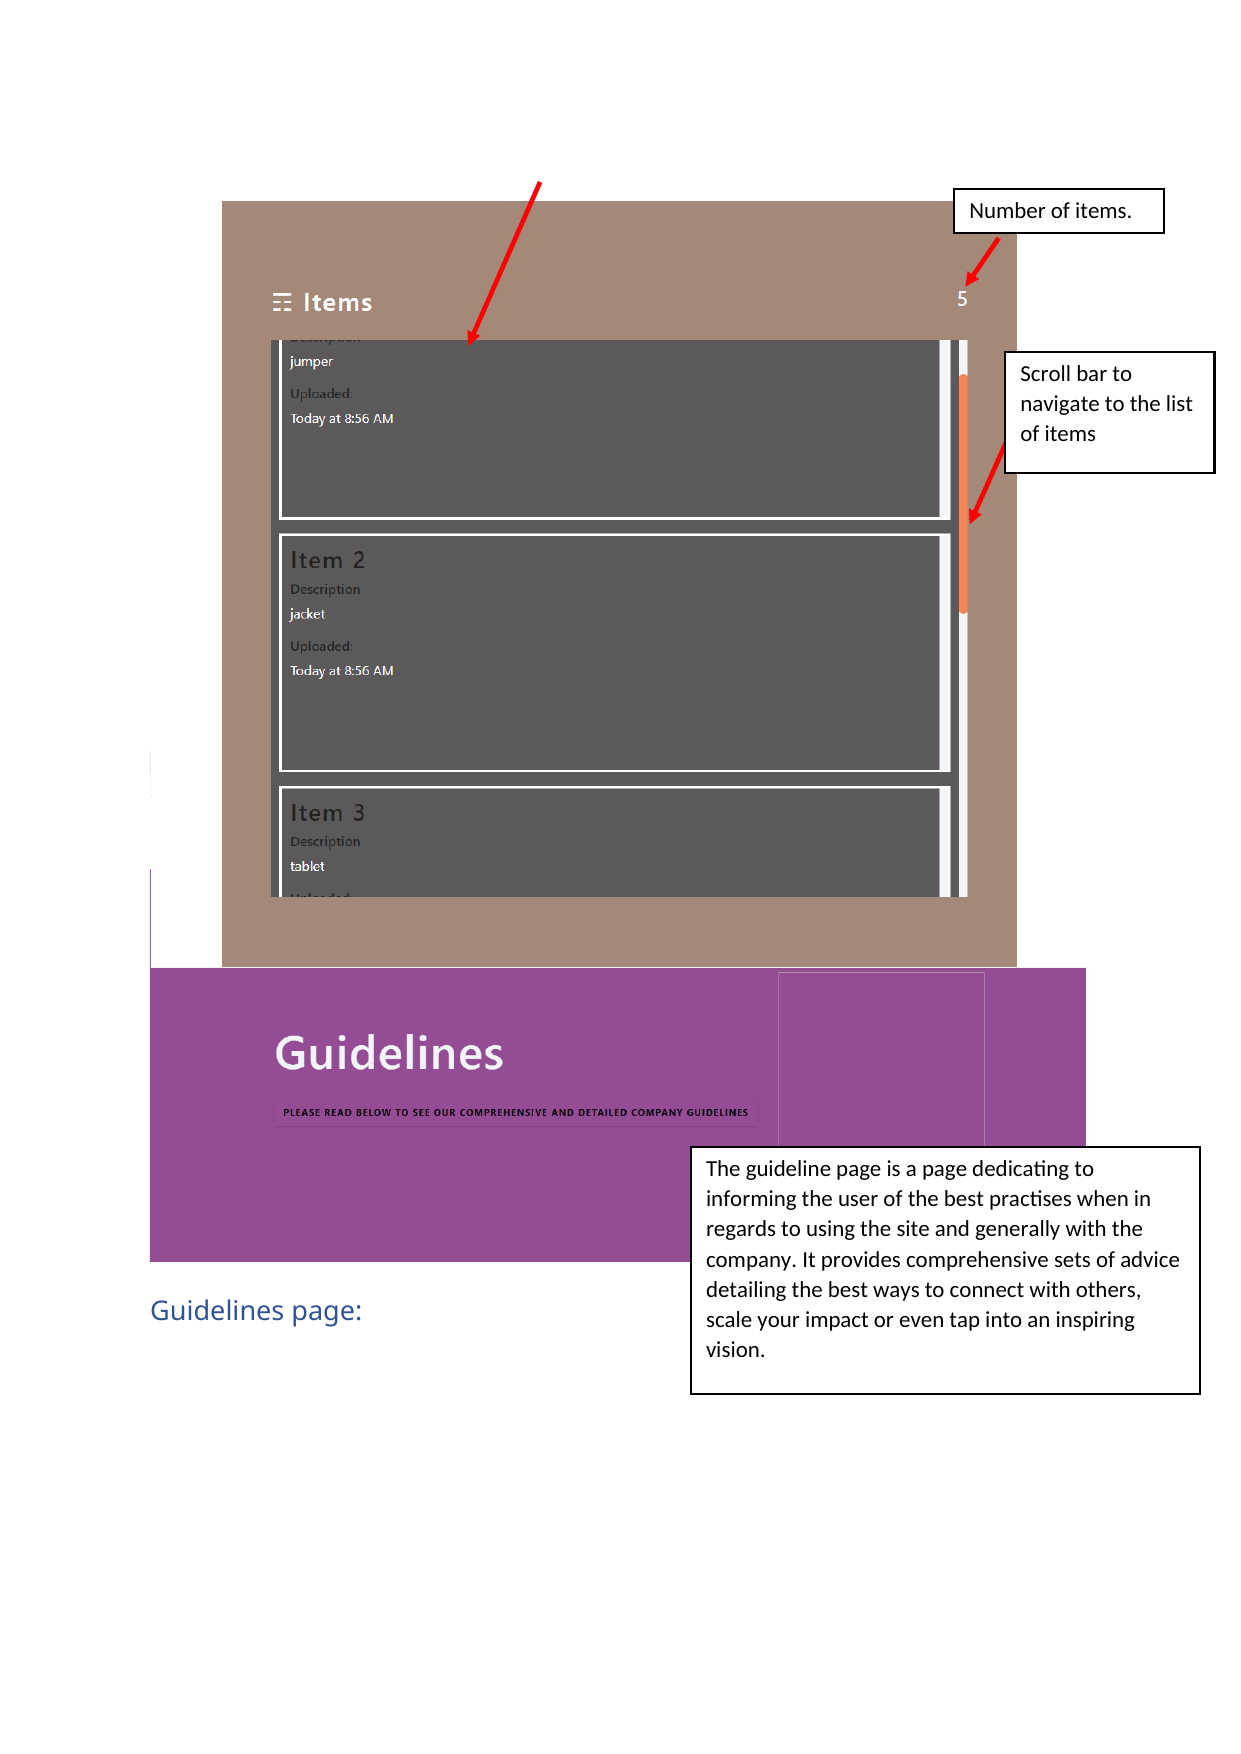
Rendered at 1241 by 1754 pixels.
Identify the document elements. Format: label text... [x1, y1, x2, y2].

picture [148, 201, 1087, 1261]
text Guidelines page: [150, 1261, 690, 1328]
